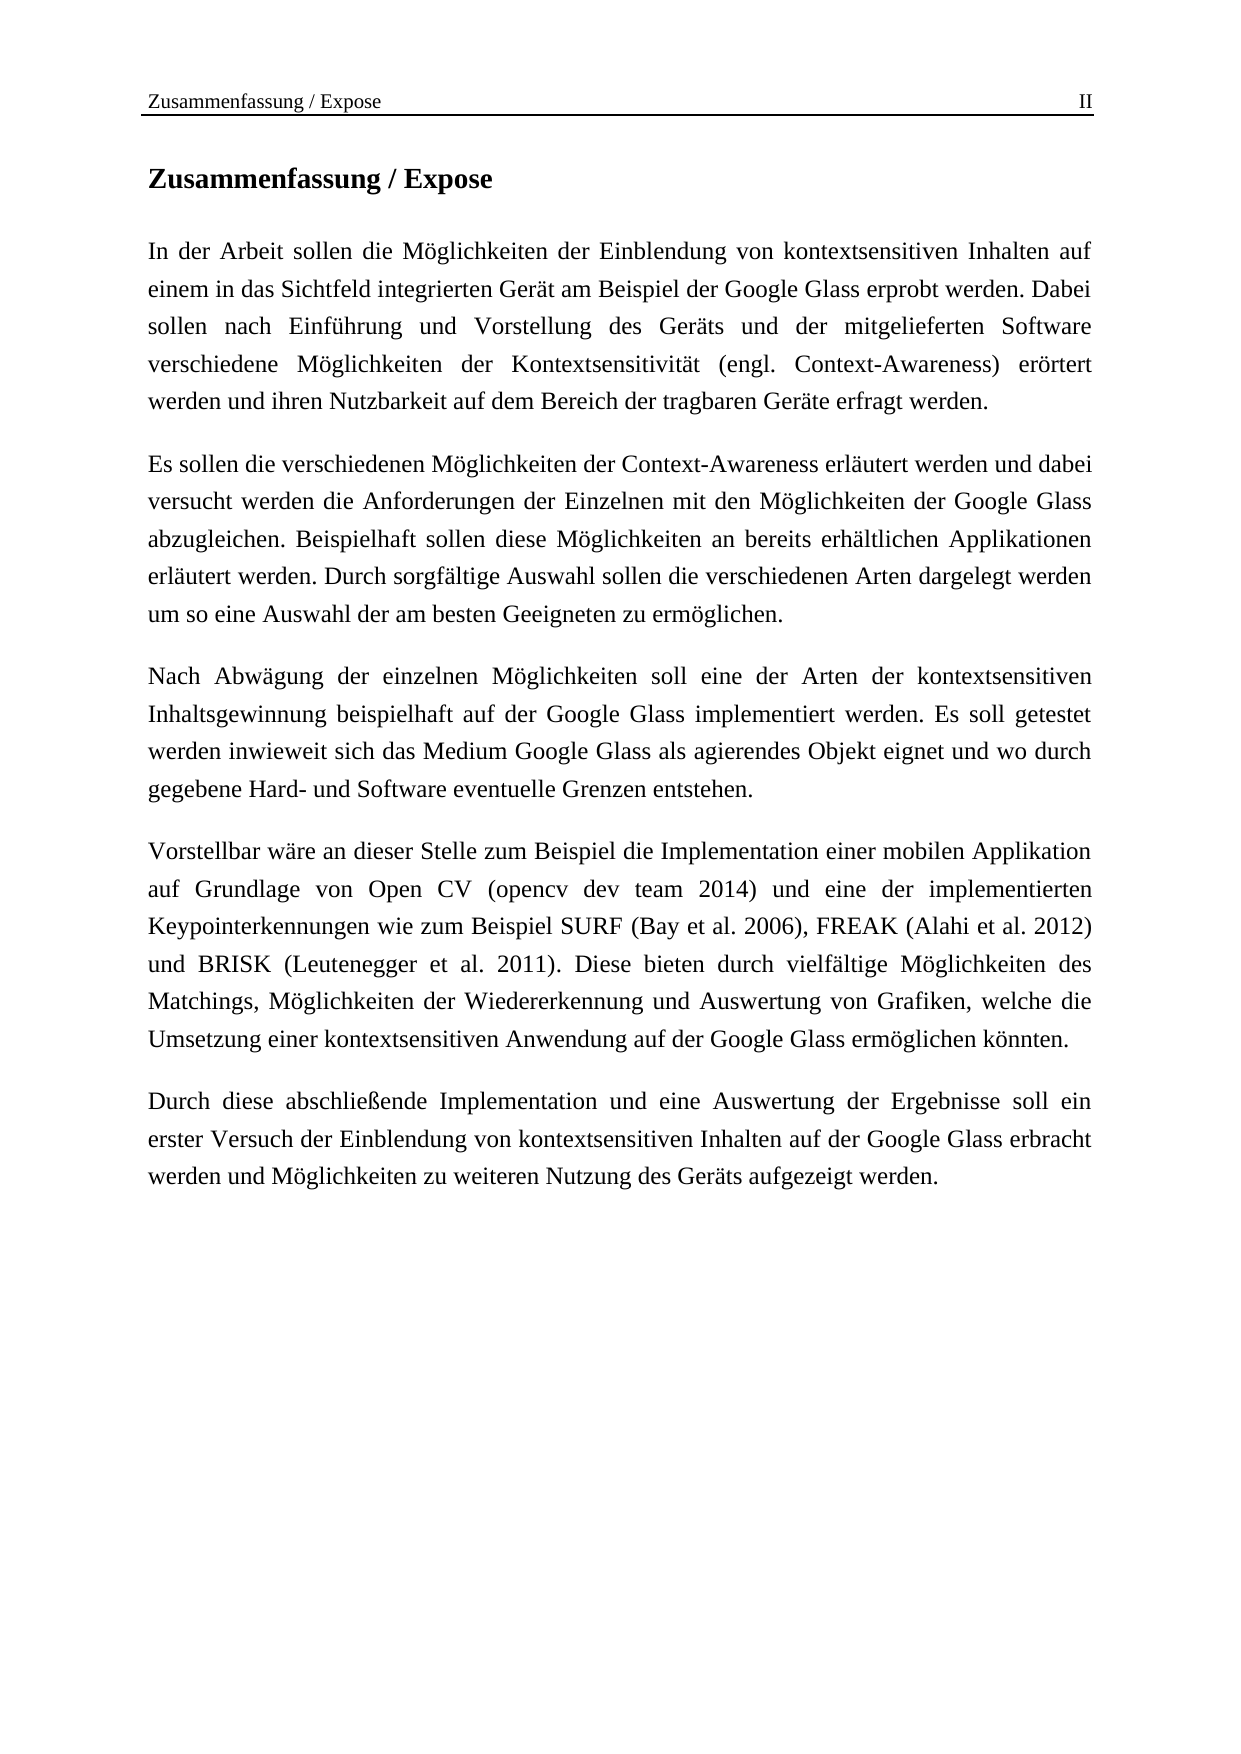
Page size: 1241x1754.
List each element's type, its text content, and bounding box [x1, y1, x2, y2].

text In der Arbeit sollen die Möglichkeiten der Einblendung von kontextsensitiven Inhalten auf einem in das Sichtfeld integrierten Gerät am Beispiel der Google Glass erprobt werden. Dabei sollen nach Einführung und Vorstellung des Geräts und der mitgelieferten Software verschiedene Möglichkeiten der Kontextsensitivität (engl. Context-Awareness) erörtert werden und ihren Nutzbarkeit auf dem Bereich der tragbaren Geräte erfragt werden. [148, 228, 1093, 415]
text Durch diese abschließende Implementation und eine Auswertung der Ergebnisse soll ein erster Versuch der Einblendung von kontextsensitiven Inhalten auf der Google Glass erbracht werden und Möglichkeiten zu weiteren Nutzung des Geräts aufgezeigt werden. [148, 1078, 1093, 1190]
text Nach Abwägung der einzelnen Möglichkeiten soll eine der Arten der kontextsensitiven Inhaltsgewinnung beispielhaft auf der Google Glass implementiert werden. Es soll getestet werden inwieweit sich das Medium Google Glass als agierendes Objekt eignet und wo durch gegebene Hard- und Software eventuelle Grenzen entstehen. [148, 653, 1093, 803]
text Es sollen die verschiedenen Möglichkeiten der Context-Awareness erläutert werden und dabei versucht werden die Anforderungen der Einzelnen mit den Möglichkeiten der Google Glass abzugleichen. Beispielhaft sollen diese Möglichkeiten an bereits erhältlichen Applikationen erläutert werden. Durch sorgfältige Auswahl sollen die verschiedenen Arten dargelegt werden um so eine Auswahl der am besten Geeigneten zu ermöglichen. [148, 440, 1093, 628]
subtitle Zusammenfassung / Expose [148, 161, 1093, 194]
text Vorstellbar wäre an dieser Stelle zum Beispiel die Implementation einer mobilen Applikation auf Grundlage von Open CV (opencv dev team 2014) und eine der implementierten Keypointerkennungen wie zum Beispiel SURF (Bay et al. 2006), FREAK (Alahi et al. 2012) und BRISK (Leutenegger et al. 2011). Diese bieten durch vielfältige Möglichkeiten des Matchings, Möglichkeiten der Wiedererkennung und Auswertung von Grafiken, welche die Umsetzung einer kontextsensitiven Anwendung auf der Google Glass ermöglichen könnten. [148, 828, 1093, 1053]
